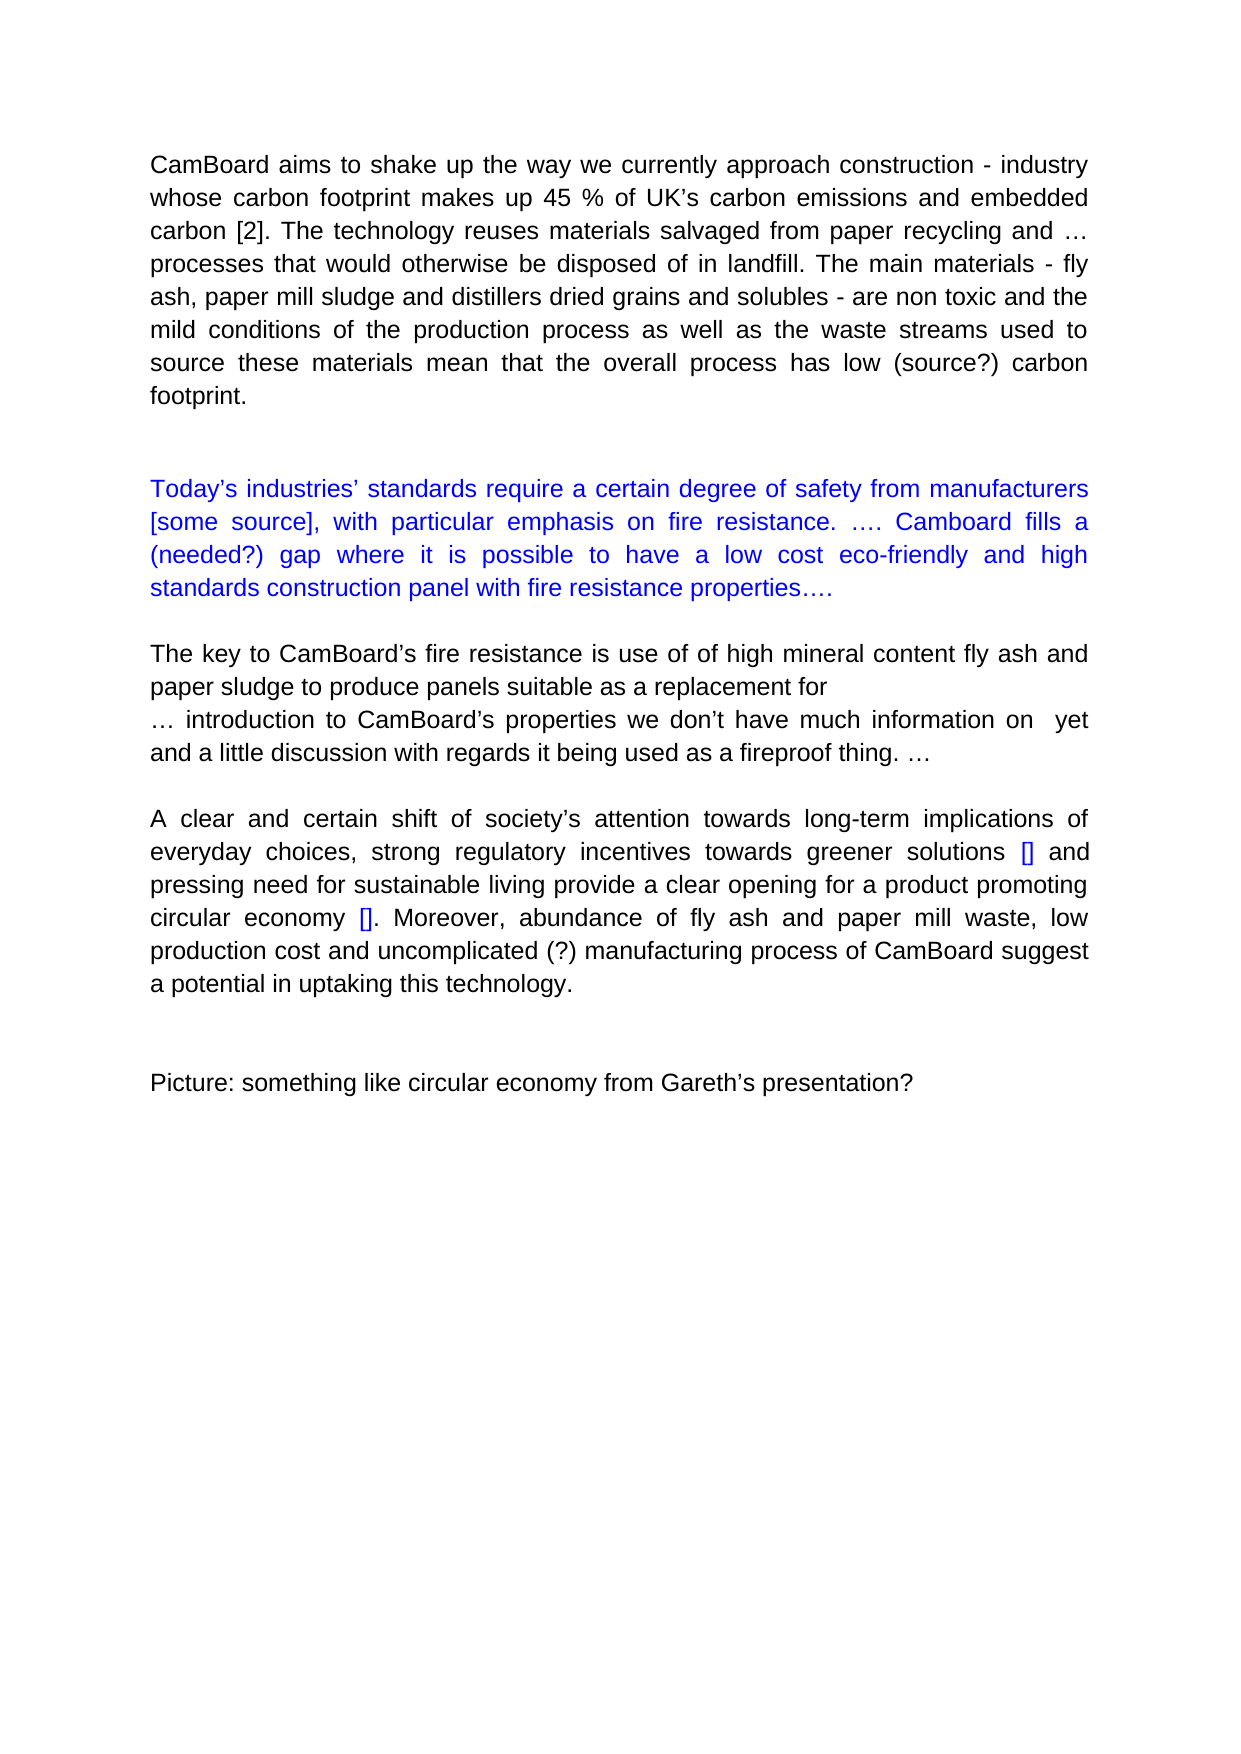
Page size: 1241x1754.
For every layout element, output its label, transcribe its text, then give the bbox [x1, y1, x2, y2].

text … introduction to CamBoard’s properties we don’t have much information on yet and a little discussion with regards it being used as a fireproof thing. … [150, 705, 1090, 766]
text A clear and certain shift of society’s attention towards long-term implications of everyday choices, strong regulatory incentives towards greener solutions [] and pressing need for sustainable living provide a clear opening for a product promoting circular economy []. Moreover, abundance of fly ash and paper mill waste, low production cost and uncomplicated (?) manufacturing process of CamBoard suggest a potential in uptaking this technology. [150, 804, 1090, 998]
text The key to CamBoard’s fire resistance is use of of high mineral content fly ash and paper sludge to produce panels suitable as a replacement for [150, 639, 1090, 700]
text CamBoard aims to shake up the way we currently approach construction - industry whose carbon footprint makes up 45 % of UK’s carbon emissions and embedded carbon [2]. The technology reuses materials salvaged from paper recycling and … processes that would otherwise be disposed of in landfill. The main materials - fly ash, paper mill sludge and distillers dried grains and solubles - are non toxic and the mild conditions of the production process as well as the waste streams used to source these materials mean that the overall process has low (source?) carbon footprint. [150, 150, 1090, 410]
text Picture: something like circular economy from Gareth’s presentation? [150, 1068, 1090, 1097]
text Today’s industries’ standards require a certain degree of safety from manufacturers [some source], with particular emphasis on fire resistance. …. Camboard fills a (needed?) gap where it is possible to have a low cost eco-friendly and high standards construction panel with fire resistance properties…. [150, 473, 1090, 601]
